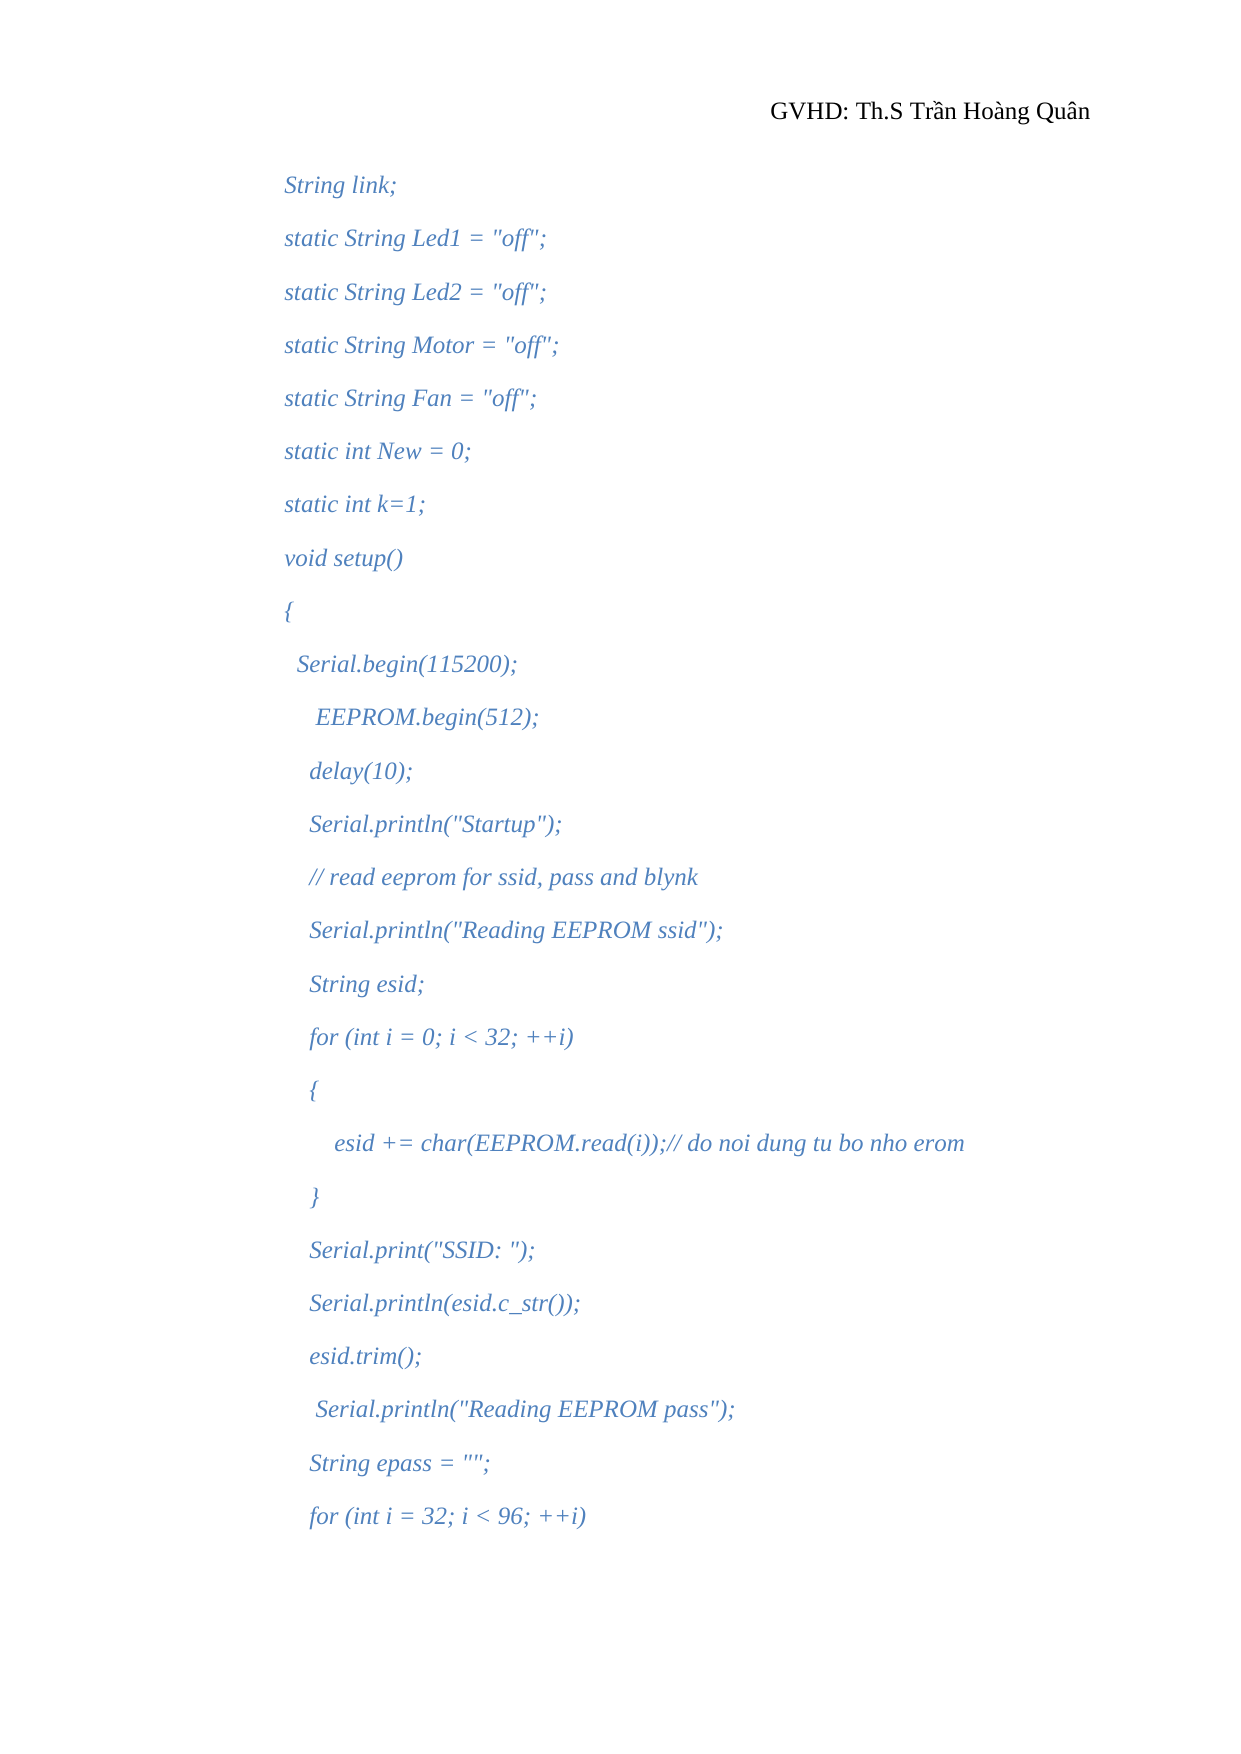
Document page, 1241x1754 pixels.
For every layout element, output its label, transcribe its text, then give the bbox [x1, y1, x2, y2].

text { [209, 596, 1090, 625]
text Serial.begin(115200); [209, 649, 1090, 678]
text String epass = ""; [209, 1448, 1090, 1476]
text String link; [209, 170, 1090, 199]
text { [209, 1075, 1090, 1104]
text for (int i = 0; i < 32; ++i) [209, 1022, 1090, 1051]
text static int New = 0; [209, 436, 1090, 465]
text static String Fan = "off"; [209, 383, 1090, 412]
text esid.trim(); [209, 1341, 1090, 1370]
text static String Motor = "off"; [209, 330, 1090, 359]
text void setup() [209, 543, 1090, 572]
text static int k=1; [209, 489, 1090, 518]
text Serial.println("Startup"); [209, 809, 1090, 838]
text } [209, 1182, 1090, 1210]
text Serial.print("SSID: "); [209, 1235, 1090, 1263]
text EEPROM.begin(512); [209, 702, 1090, 731]
text String esid; [209, 969, 1090, 997]
text Serial.println(esid.c_str()); [209, 1288, 1090, 1317]
text static String Led2 = "off"; [209, 277, 1090, 305]
text static String Led1 = "off"; [209, 223, 1090, 252]
text // read eeprom for ssid, pass and blynk [209, 862, 1090, 891]
text Serial.println("Reading EEPROM pass"); [209, 1394, 1090, 1423]
text for (int i = 32; i < 96; ++i) [209, 1501, 1090, 1530]
text delay(10); [209, 756, 1090, 784]
text Serial.println("Reading EEPROM ssid"); [209, 915, 1090, 944]
text esid += char(EEPROM.read(i));// do noi dung tu bo nho erom [209, 1128, 1090, 1157]
